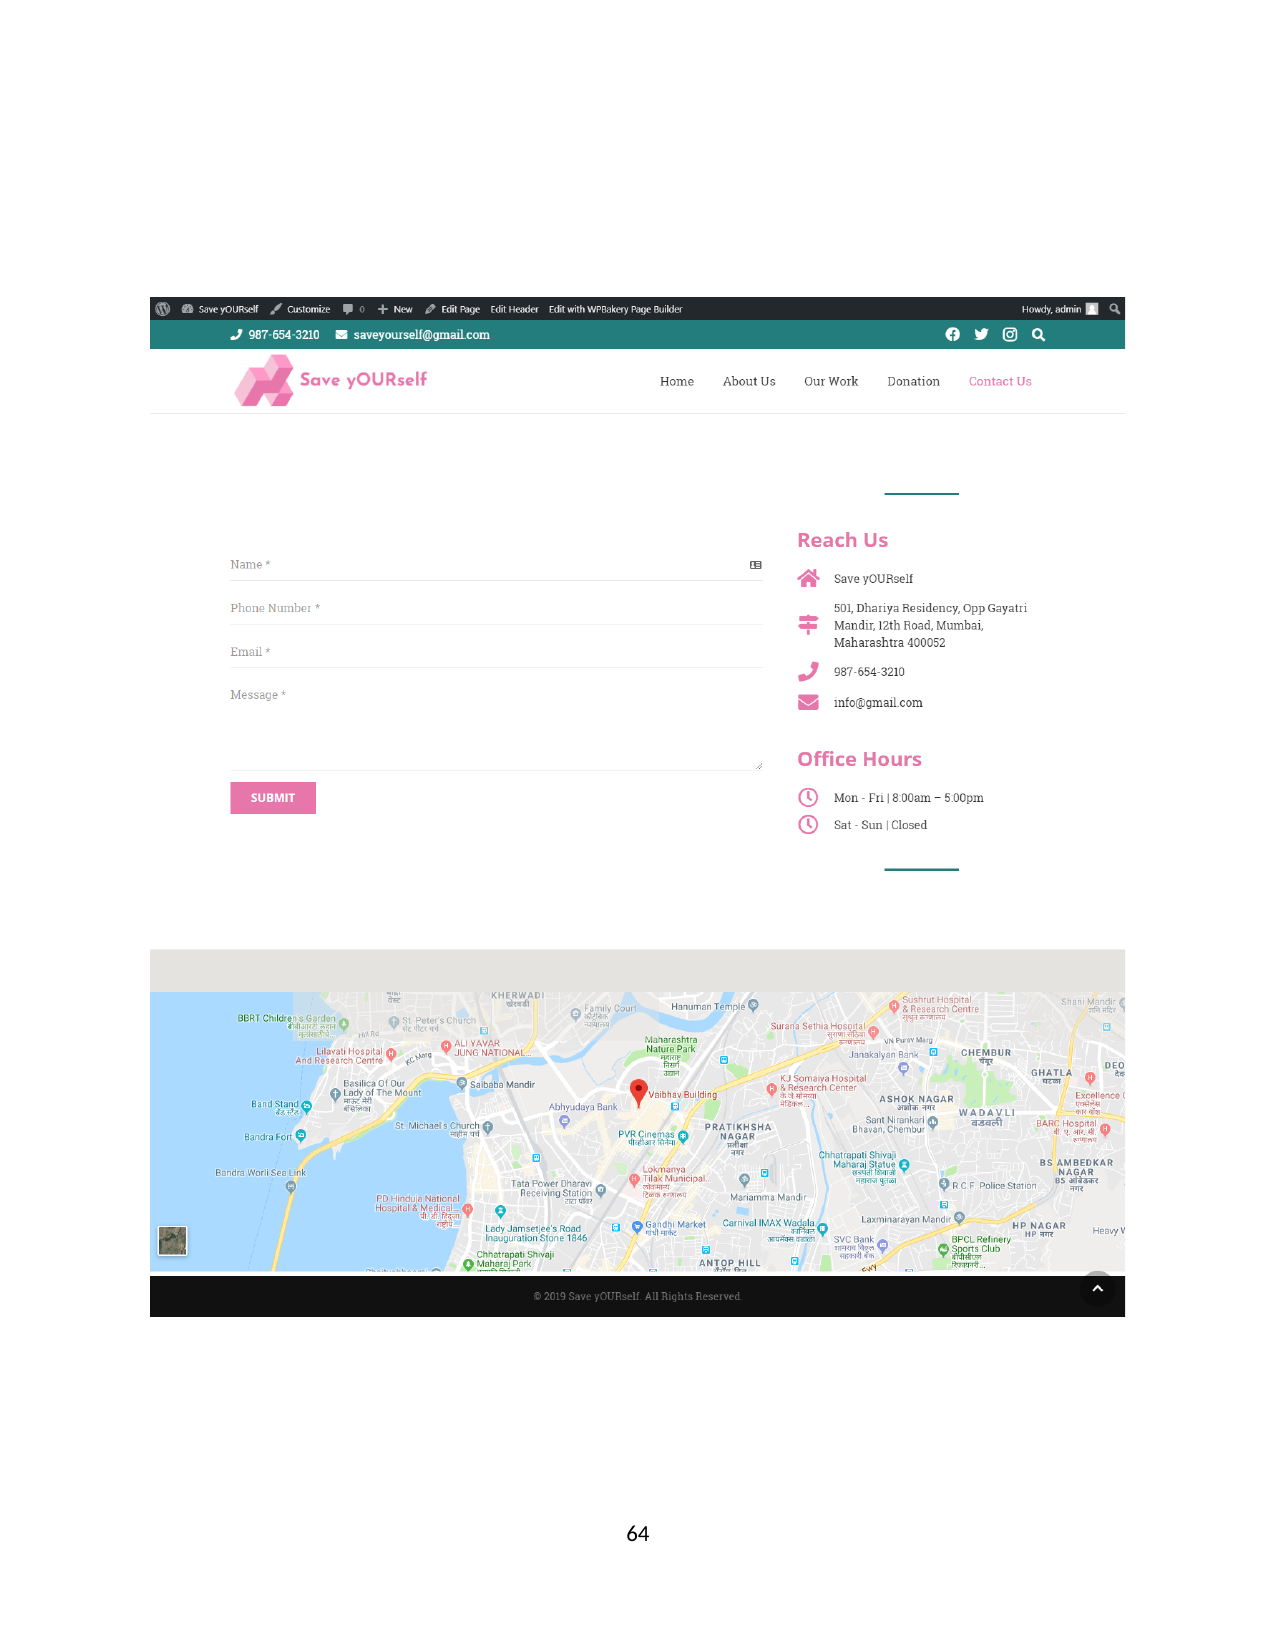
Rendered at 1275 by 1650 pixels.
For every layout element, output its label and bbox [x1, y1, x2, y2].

picture [150, 297, 1125, 1317]
